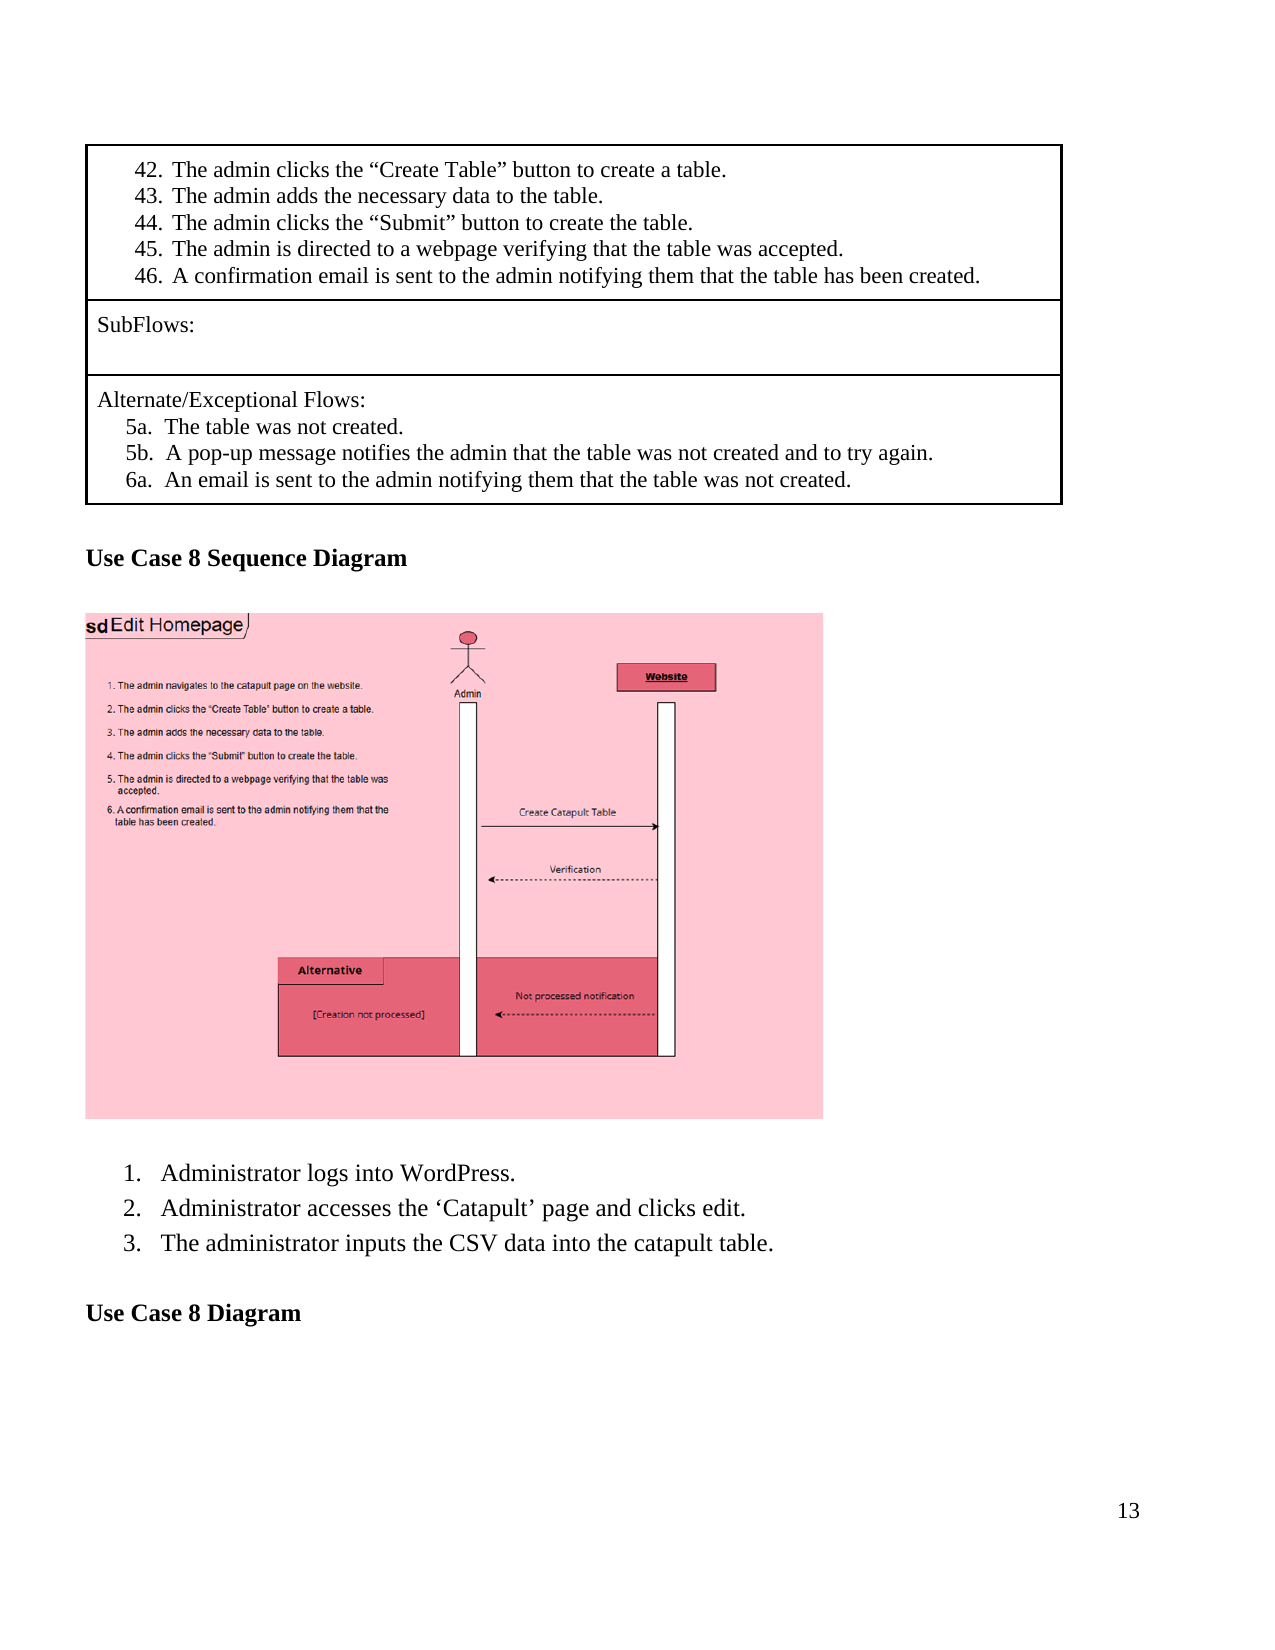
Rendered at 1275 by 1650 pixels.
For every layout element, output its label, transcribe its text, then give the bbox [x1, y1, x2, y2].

list The administrator inputs the CSV data into the catapult table. [123, 1228, 1139, 1257]
text Use Case 8 Sequence Diagram [85, 543, 1139, 572]
list Administrator logs into WordPress. [123, 1158, 1139, 1187]
table_cell Alternate/Exceptional Flows: 5a. The table was not created. 5b. A pop-up message notifies the admin that the table was not created and to try again. 6a. An email is sent to the admin notifying them that the table was not created. [88, 376, 1060, 502]
table_cell SubFlows: [88, 301, 1060, 374]
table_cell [88, 146, 1060, 298]
list Administrator accesses the ‘Catapult’ page and clicks edit. [123, 1193, 1139, 1222]
text Use Case 8 Diagram [85, 1298, 1139, 1327]
picture [85, 613, 824, 1119]
